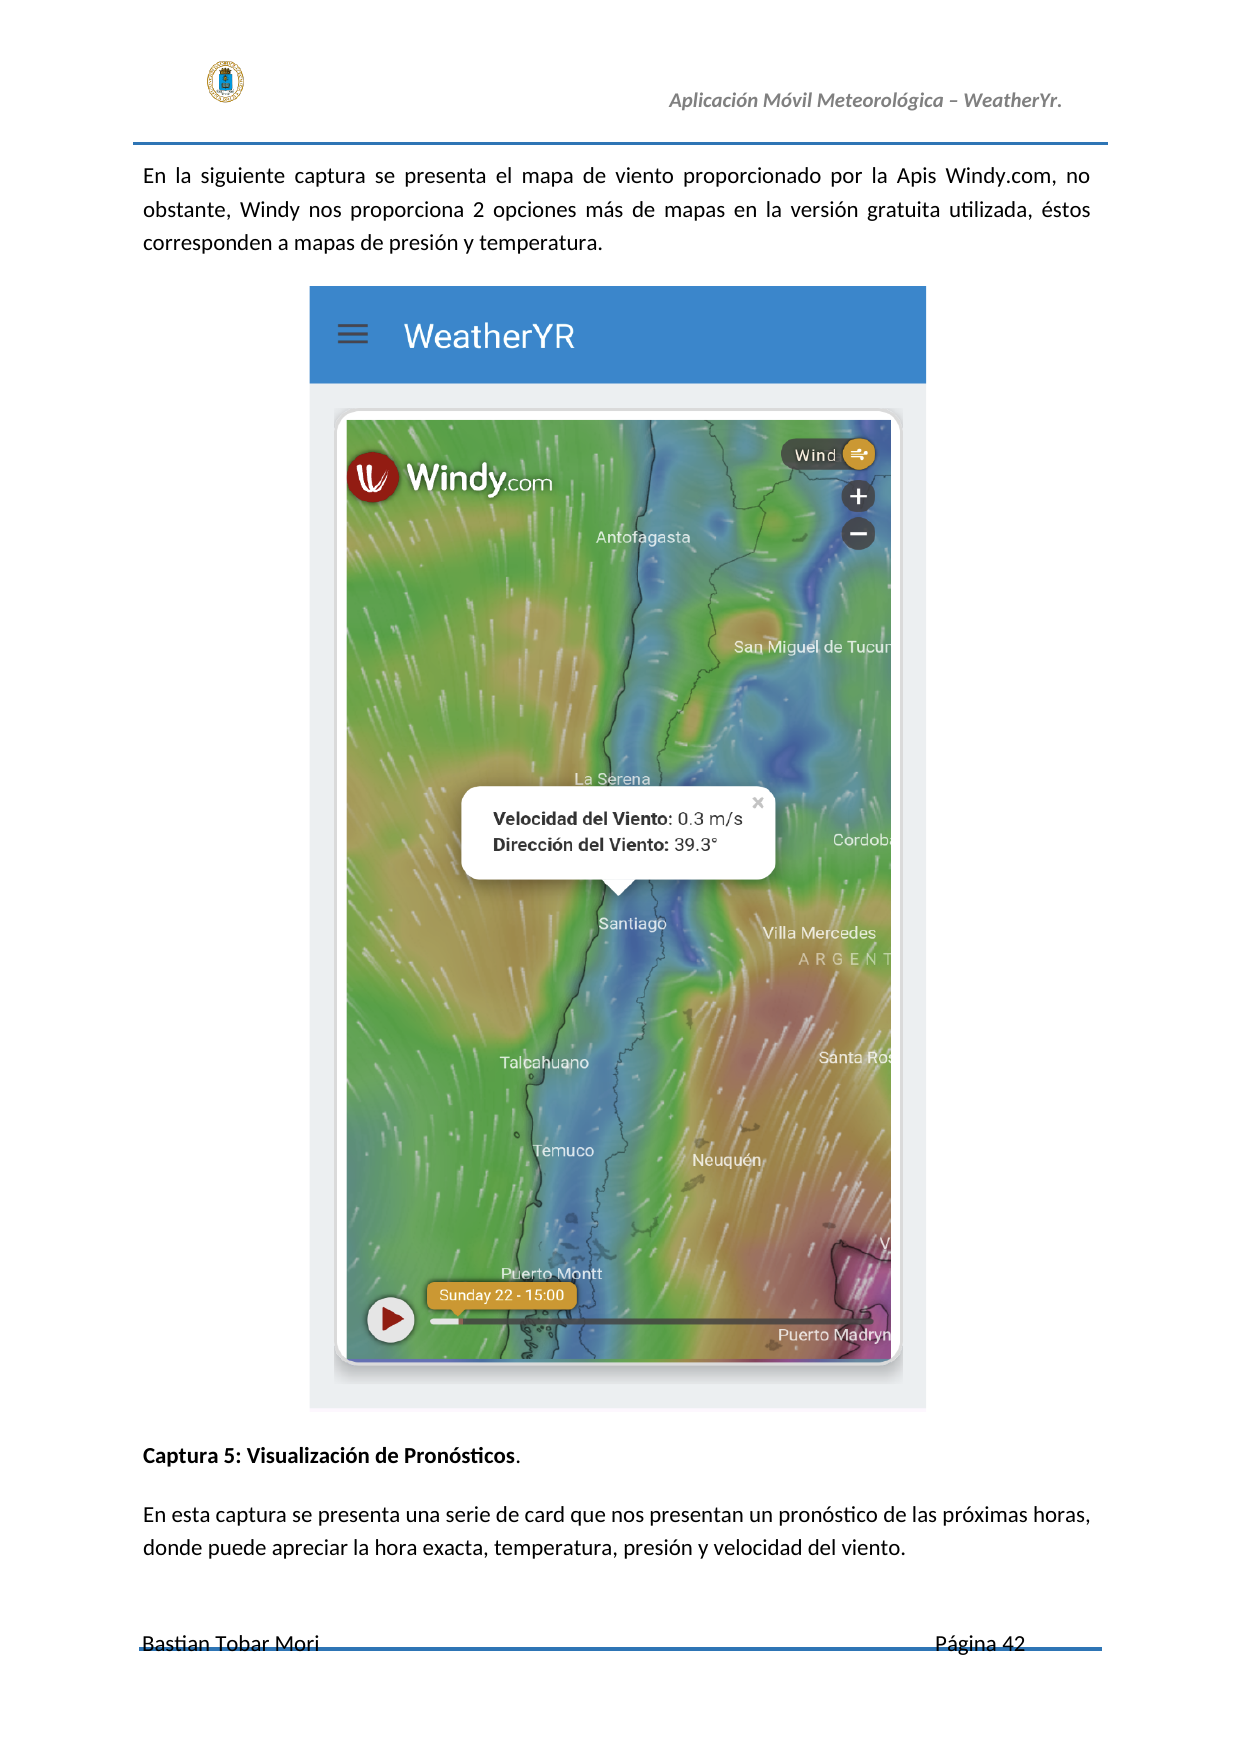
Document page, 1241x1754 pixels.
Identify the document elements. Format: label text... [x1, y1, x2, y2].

picture [206, 58, 244, 103]
text Captura 5: Visualización de Pronósticos. [143, 1442, 1093, 1469]
text En esta captura se presenta una serie de card que nos presentan un pronóstico de las próximas horas, donde puede apreciar la hora exacta, temperatura, presión y velocidad del viento. [143, 1500, 1093, 1562]
text En la siguiente captura se presenta el mapa de viento proporcionado por la Apis Windy.com, no obstante, Windy nos proporciona 2 opciones más de mapas en la versión gratuita utilizada, éstos corresponden a mapas de presión y temperatura. [143, 161, 1093, 256]
picture [309, 286, 927, 1412]
